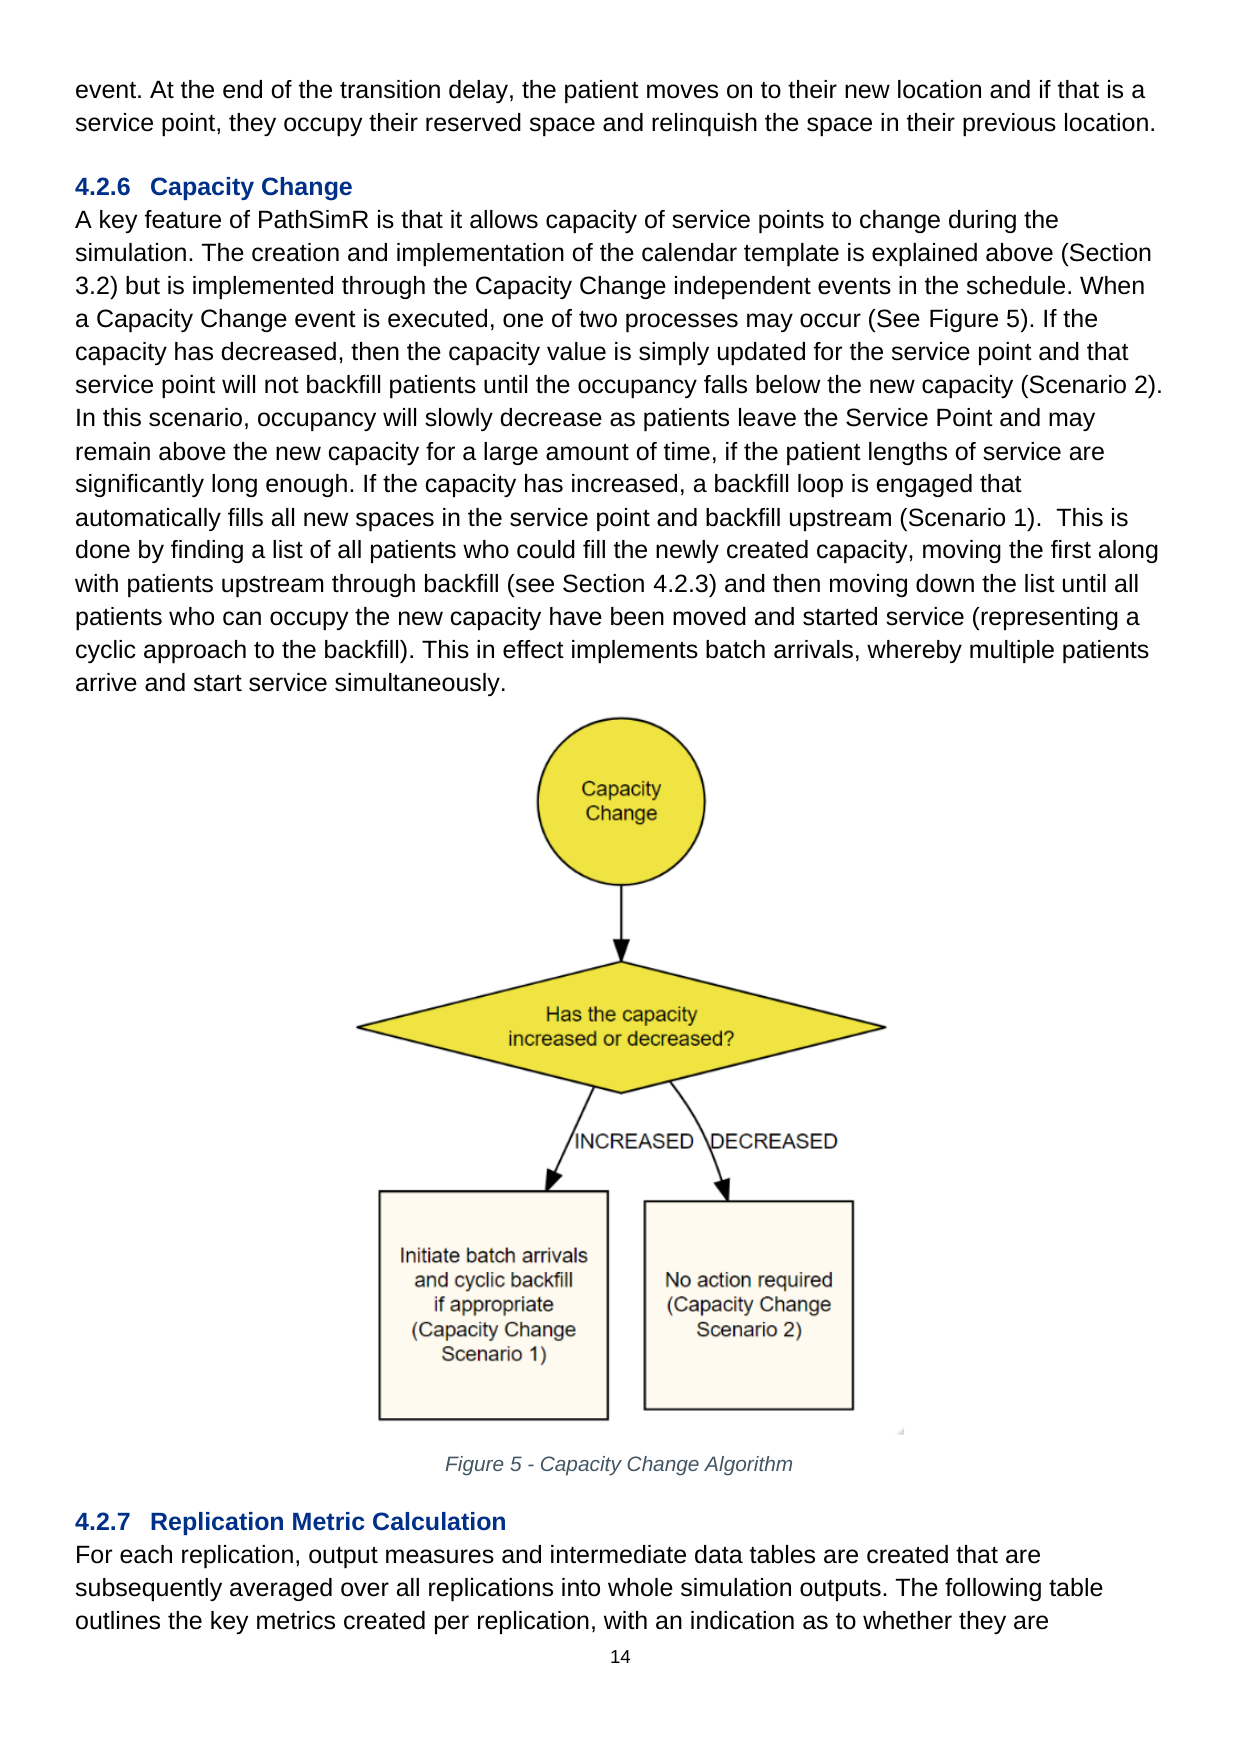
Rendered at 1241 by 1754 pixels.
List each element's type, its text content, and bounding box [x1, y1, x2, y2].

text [75, 1540, 1165, 1635]
text Figure 5 - Capacity Change Algorithm [75, 1452, 1165, 1476]
subtitle Replication Metric Calculation [75, 1507, 1165, 1536]
text A key feature of PathSimR is that it allows capacity of service points to change during the simulation. The creation and implementation of the calendar template is explained above (Section 3.2) but is implemented through the Capacity Change independent events in the schedule. When a Capacity Change event is executed, one of two processes may occur (See Figure 5). If the capacity has decreased, then the capacity value is simply updated for the service point and that service point will not backfill patients until the occupancy falls below the new capacity (Scenario 2). In this scenario, occupancy will slowly decrease as patients leave the Service Point and may remain above the new capacity for a large amount of time, if the patient lengths of service are significantly long enough. If the capacity has increased, a backfill loop is engaged that automatically fills all new spaces in the service point and backfill upstream (Scenario 1). This is done by finding a list of all patients who could fill the newly created capacity, moving the first along with patients upstream through backfill (see Section 4.2.3) and then moving down the list until all patients who can occupy the new capacity have been moved and started service (representing a cyclic approach to the backfill). This in effect implements batch arrivals, whereby multiple patients arrive and start service simultaneously. [75, 205, 1165, 696]
picture [336, 700, 905, 1435]
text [75, 75, 1165, 137]
subtitle Capacity Change [75, 172, 1165, 201]
